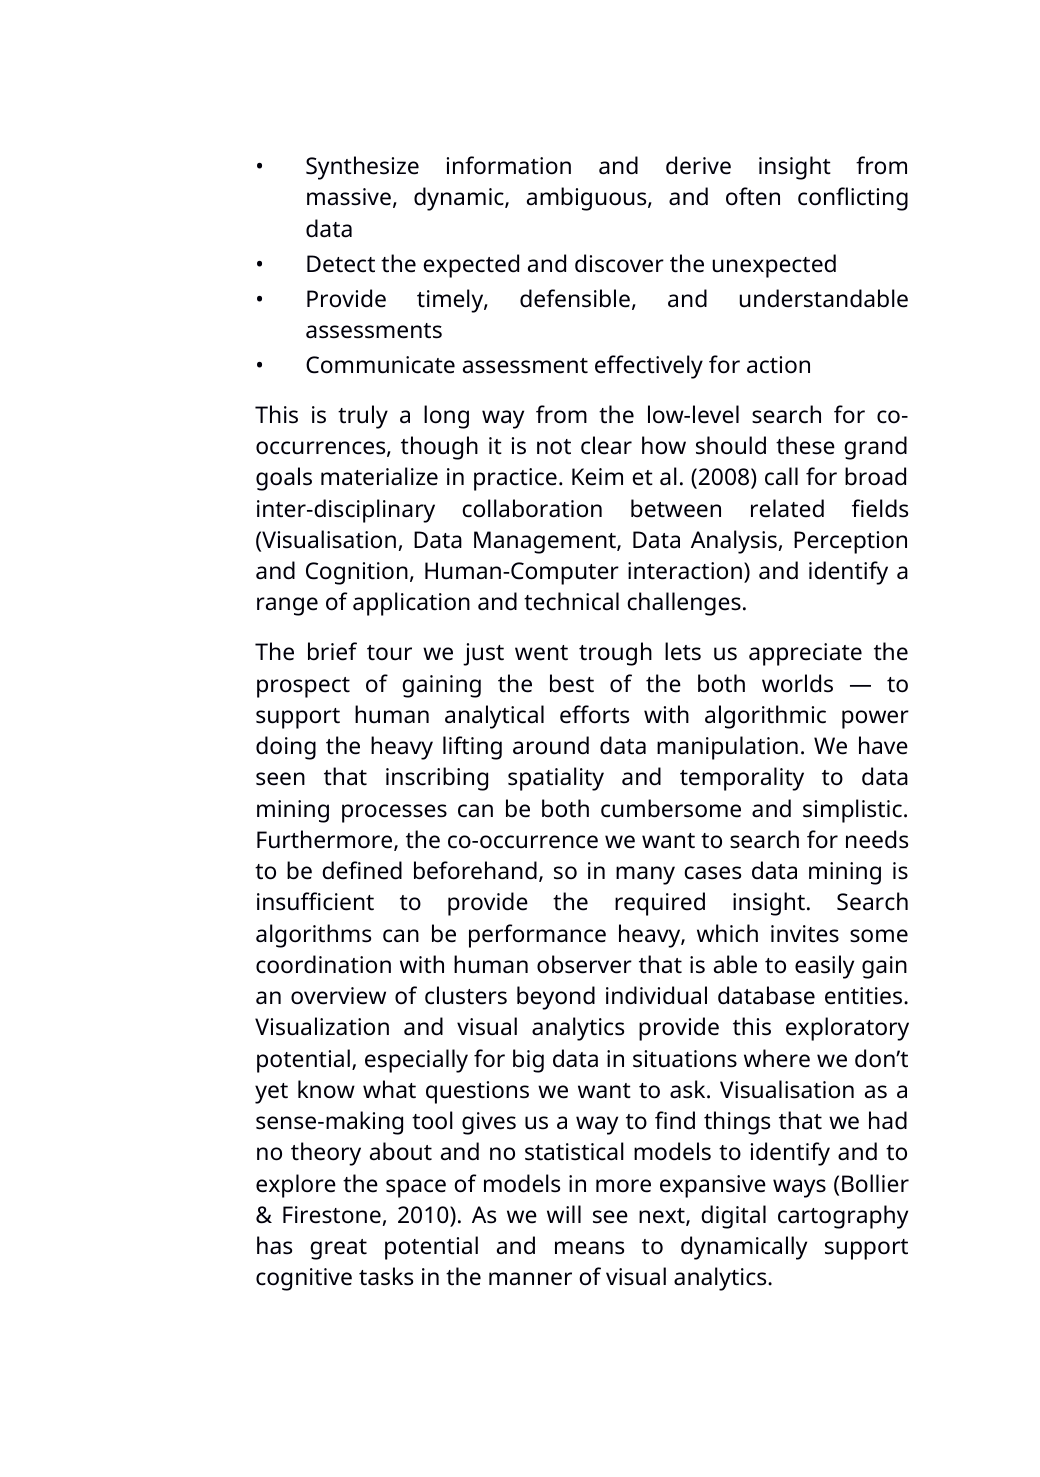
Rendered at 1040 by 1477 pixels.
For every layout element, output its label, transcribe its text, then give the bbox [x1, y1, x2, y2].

text The brief tour we just went trough lets us appreciate the prospect of gaining the best of the both worlds — to support human analytical efforts with algorithmic power doing the heavy lifting around data manipulation. We have seen that inscribing spatiality and temporality to data mining processes can be both cumbersome and simplistic. Furthermore, the co-occurrence we want to search for needs to be defined beforehand, so in many cases data mining is insufficient to provide the required insight. Search algorithms can be performance heavy, which invites some coordination with human observer that is able to easily gain an overview of clusters beyond individual database entities. Visualization and visual analytics provide this exploratory potential, especially for big data in situations where we don’t yet know what questions we want to ask. Visualisation as a sense-making tool gives us a way to find things that we had no theory about and no statistical models to identify and to explore the space of models in more expansive ways (Bollier & Firestone, 2010). As we will see next, digital cartography has great potential and means to dynamically support cognitive tasks in the manner of visual analytics. [255, 636, 910, 1292]
text This is truly a long way from the low-level search for co-occurrences, though it is not clear how should these grand goals materialize in practice. Keim et al. (2008) call for broad inter-disciplinary collaboration between related fields (Visualisation, Data Management, Data Analysis, Perception and Cognition, Human-Computer interaction) and identify a range of application and technical challenges. [255, 399, 910, 617]
list Communicate assessment effectively for action [255, 349, 910, 380]
list Detect the expected and discover the unexpected [255, 247, 910, 279]
list Synthesize information and derive insight from massive, dynamic, ambiguous, and often conflicting data [255, 150, 910, 244]
list Provide timely, defensible, and understandable assessments [255, 282, 910, 345]
